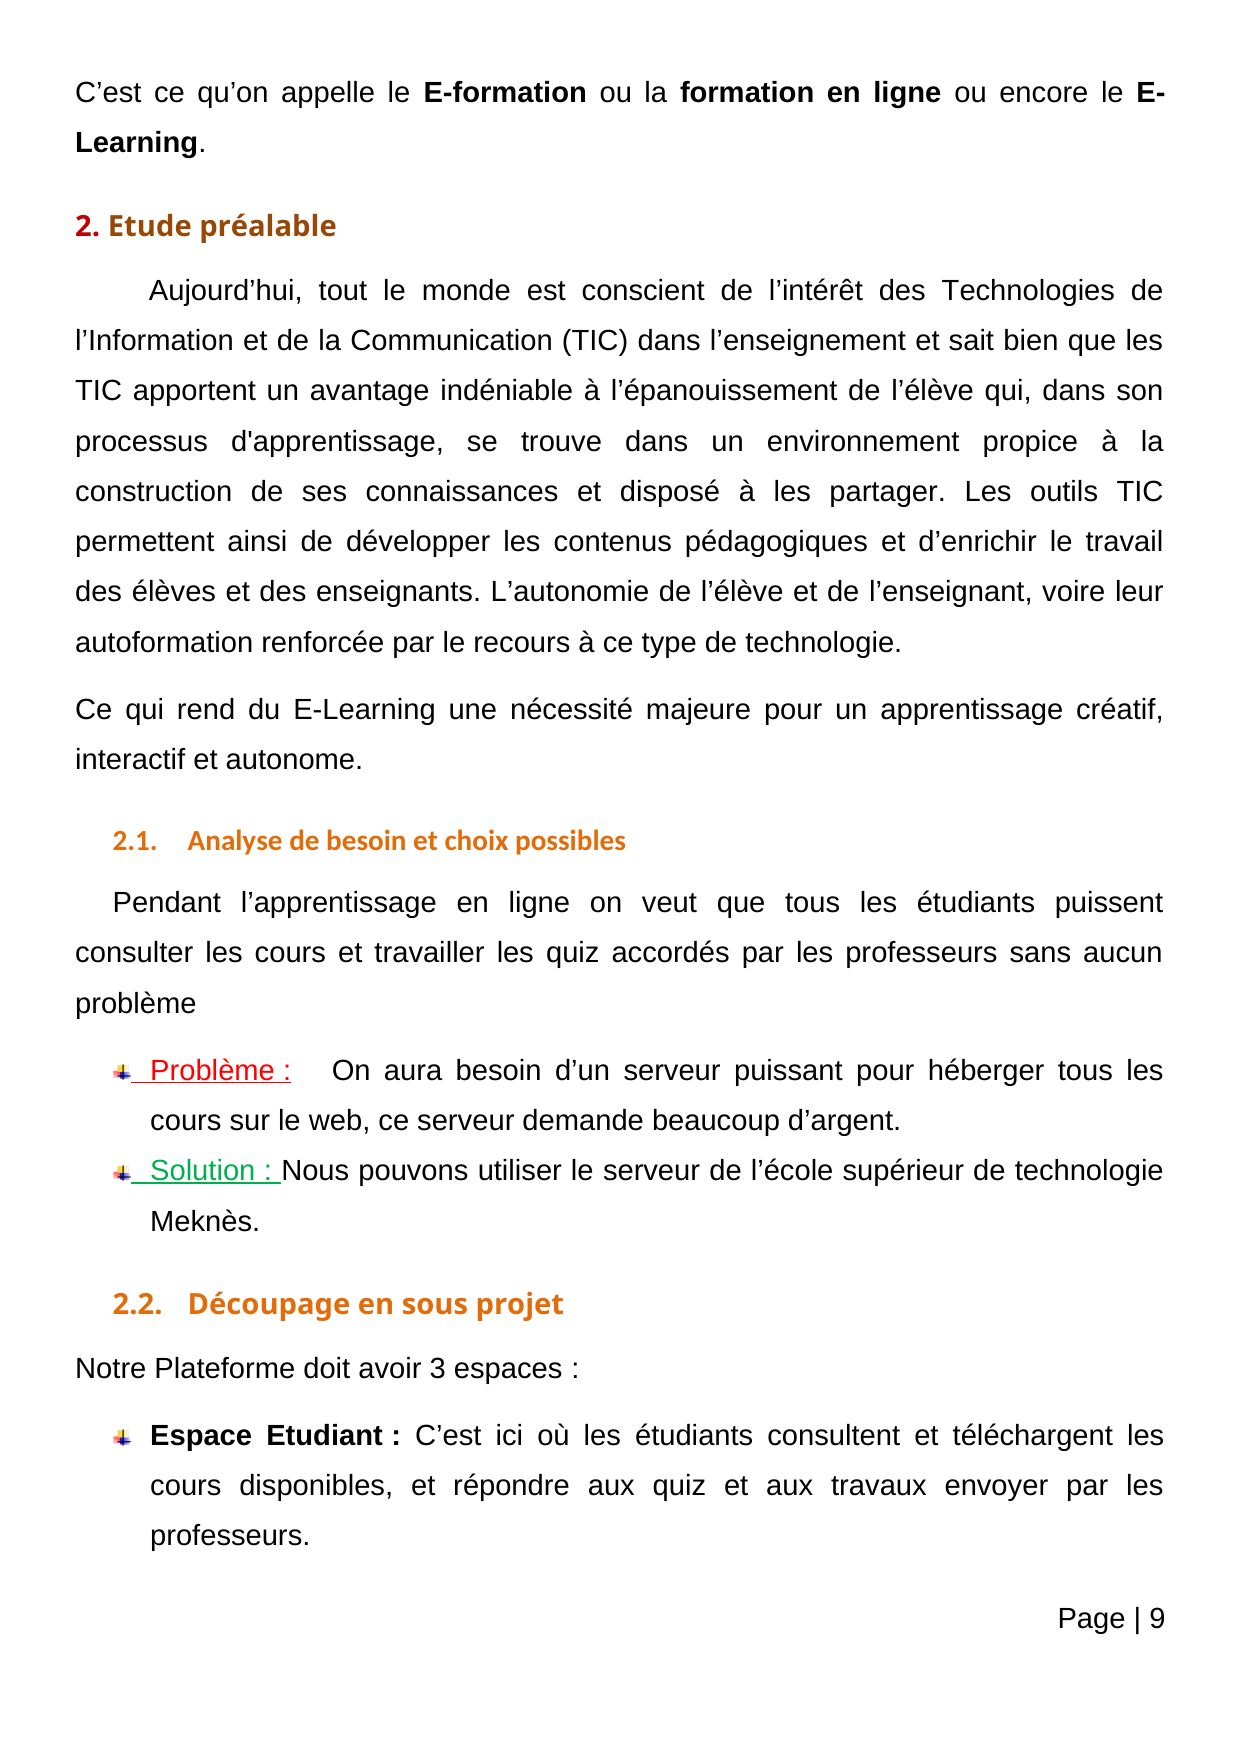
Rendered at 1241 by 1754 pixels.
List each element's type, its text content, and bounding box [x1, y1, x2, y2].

text Notre Plateforme doit avoir 3 espaces : [75, 1351, 1165, 1384]
text Pendant l’apprentissage en ligne on veut que tous les étudiants puissent consulter les cours et travailler les quiz accordés par les professeurs sans aucun problème [75, 885, 1165, 1019]
picture [113, 1063, 131, 1080]
subtitle Découpage en sous projet [112, 1283, 1165, 1323]
text C’est ce qu’on appelle le E-formation ou la formation en ligne ou encore le E-Learning. [75, 75, 1165, 159]
subtitle 2. Etude préalable [75, 205, 1165, 244]
subtitle Analyse de besoin et choix possibles [112, 822, 1165, 857]
list Problème : On aura besoin d’un serveur puissant pour héberger tous les cours sur le web, ce serveur demande beaucoup d’argent. [112, 1053, 1165, 1136]
text Ce qui rend du E-Learning une nécessité majeure pour un apprentissage créatif, interactif et autonome. [75, 692, 1165, 776]
text Aujourd’hui, tout le monde est conscient de l’intérêt des Technologies de l’Information et de la Communication (TIC) dans l’enseignement et sait bien que les TIC apportent un avantage indéniable à l’épanouissement de l’élève qui, dans son processus d'apprentissage, se trouve dans un environnement propice à la construction de ses connaissances et disposé à les partager. Les outils TIC permettent ainsi de développer les contenus pédagogiques et d’enrichir le travail des élèves et des enseignants. L’autonomie de l’élève et de l’enseignant, voire leur autoformation renforcée par le recours à ce type de technologie. [75, 273, 1165, 658]
picture [113, 1428, 131, 1446]
list Solution : Nous pouvons utiliser le serveur de l’école supérieur de technologie Meknès. [112, 1153, 1165, 1237]
picture [113, 1164, 131, 1181]
list Espace Etudiant : C’est ici où les étudiants consultent et téléchargent les cours disponibles, et répondre aux quiz et aux travaux envoyer par les professeurs. [112, 1418, 1165, 1552]
